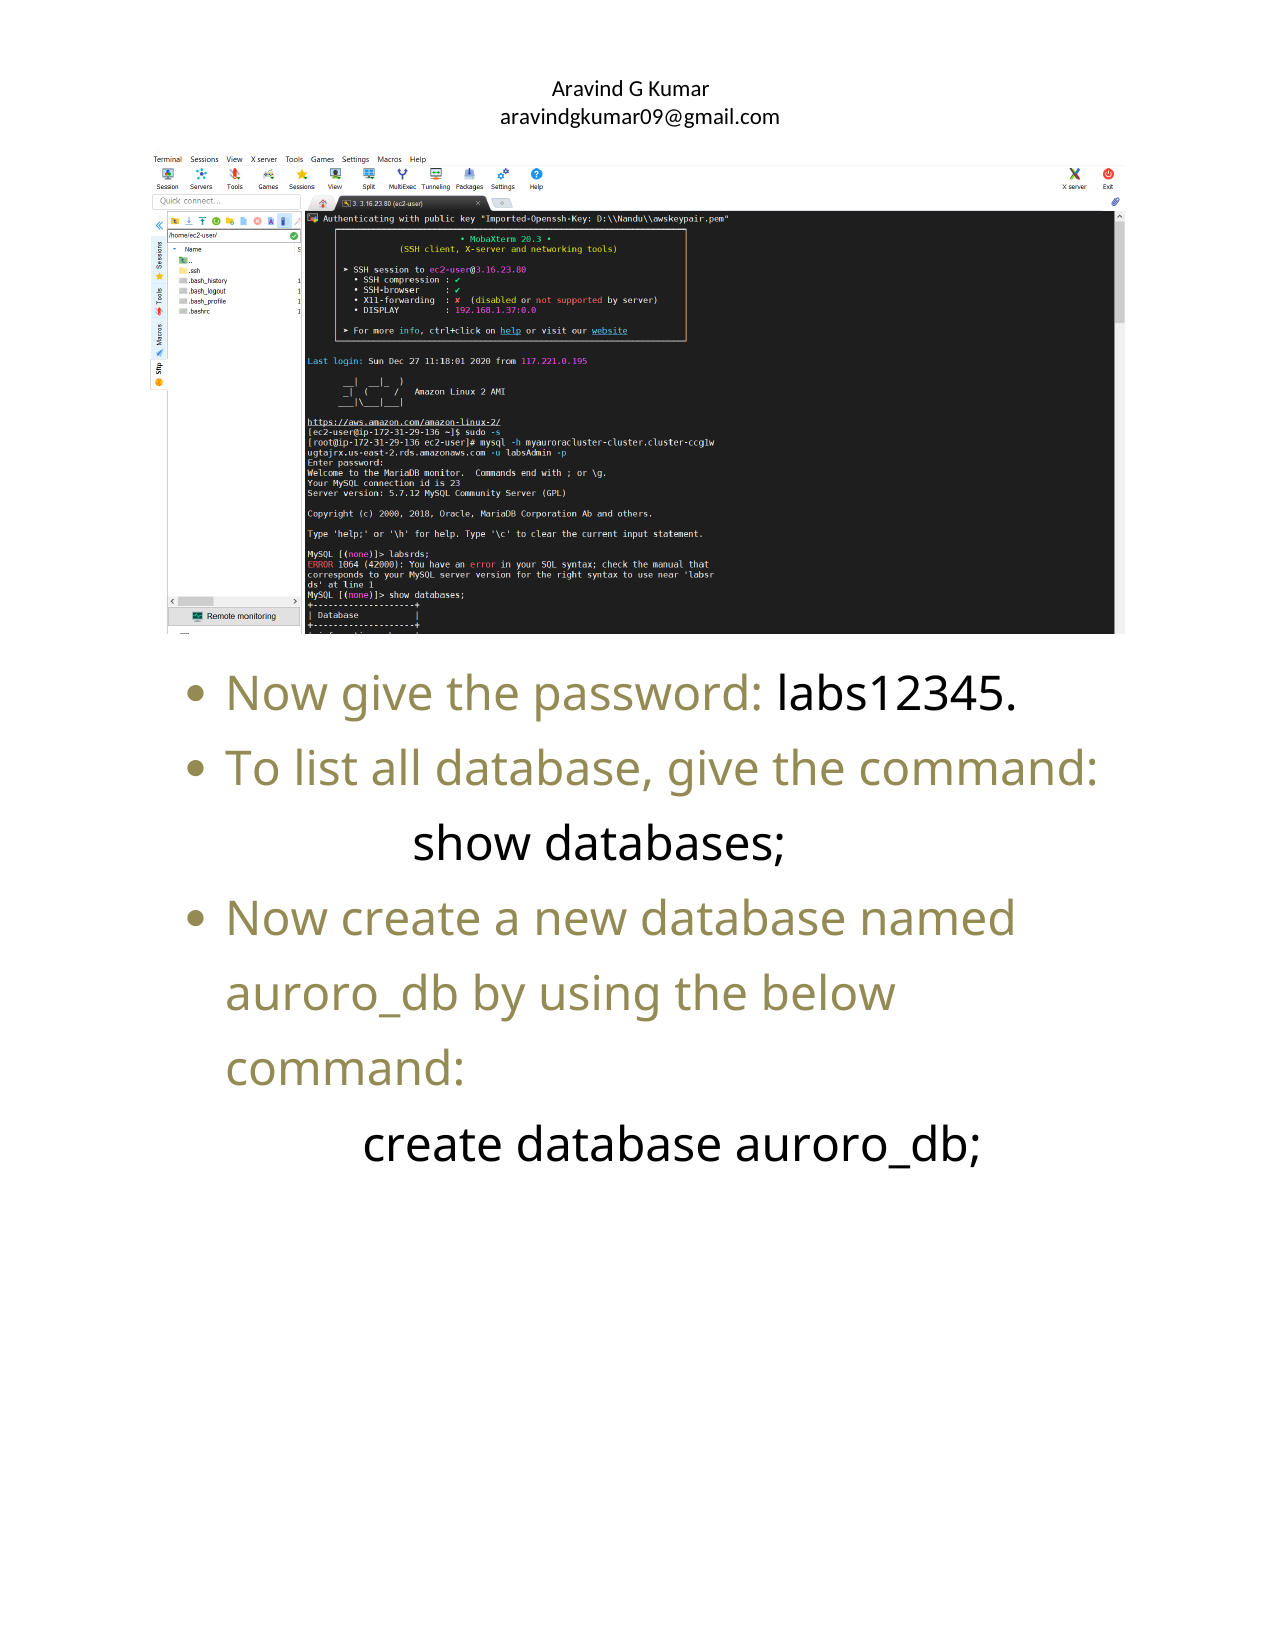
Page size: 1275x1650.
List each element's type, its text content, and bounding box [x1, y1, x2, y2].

list create database auroro_db; [225, 1110, 1125, 1175]
picture [150, 150, 1125, 634]
list Now give the password: labs12345. [187, 659, 1125, 724]
list show databases; [225, 809, 1125, 874]
list To list all database, give the command: [187, 734, 1125, 799]
list Now create a new database named auroro_db by using the below command: [187, 884, 1125, 1100]
